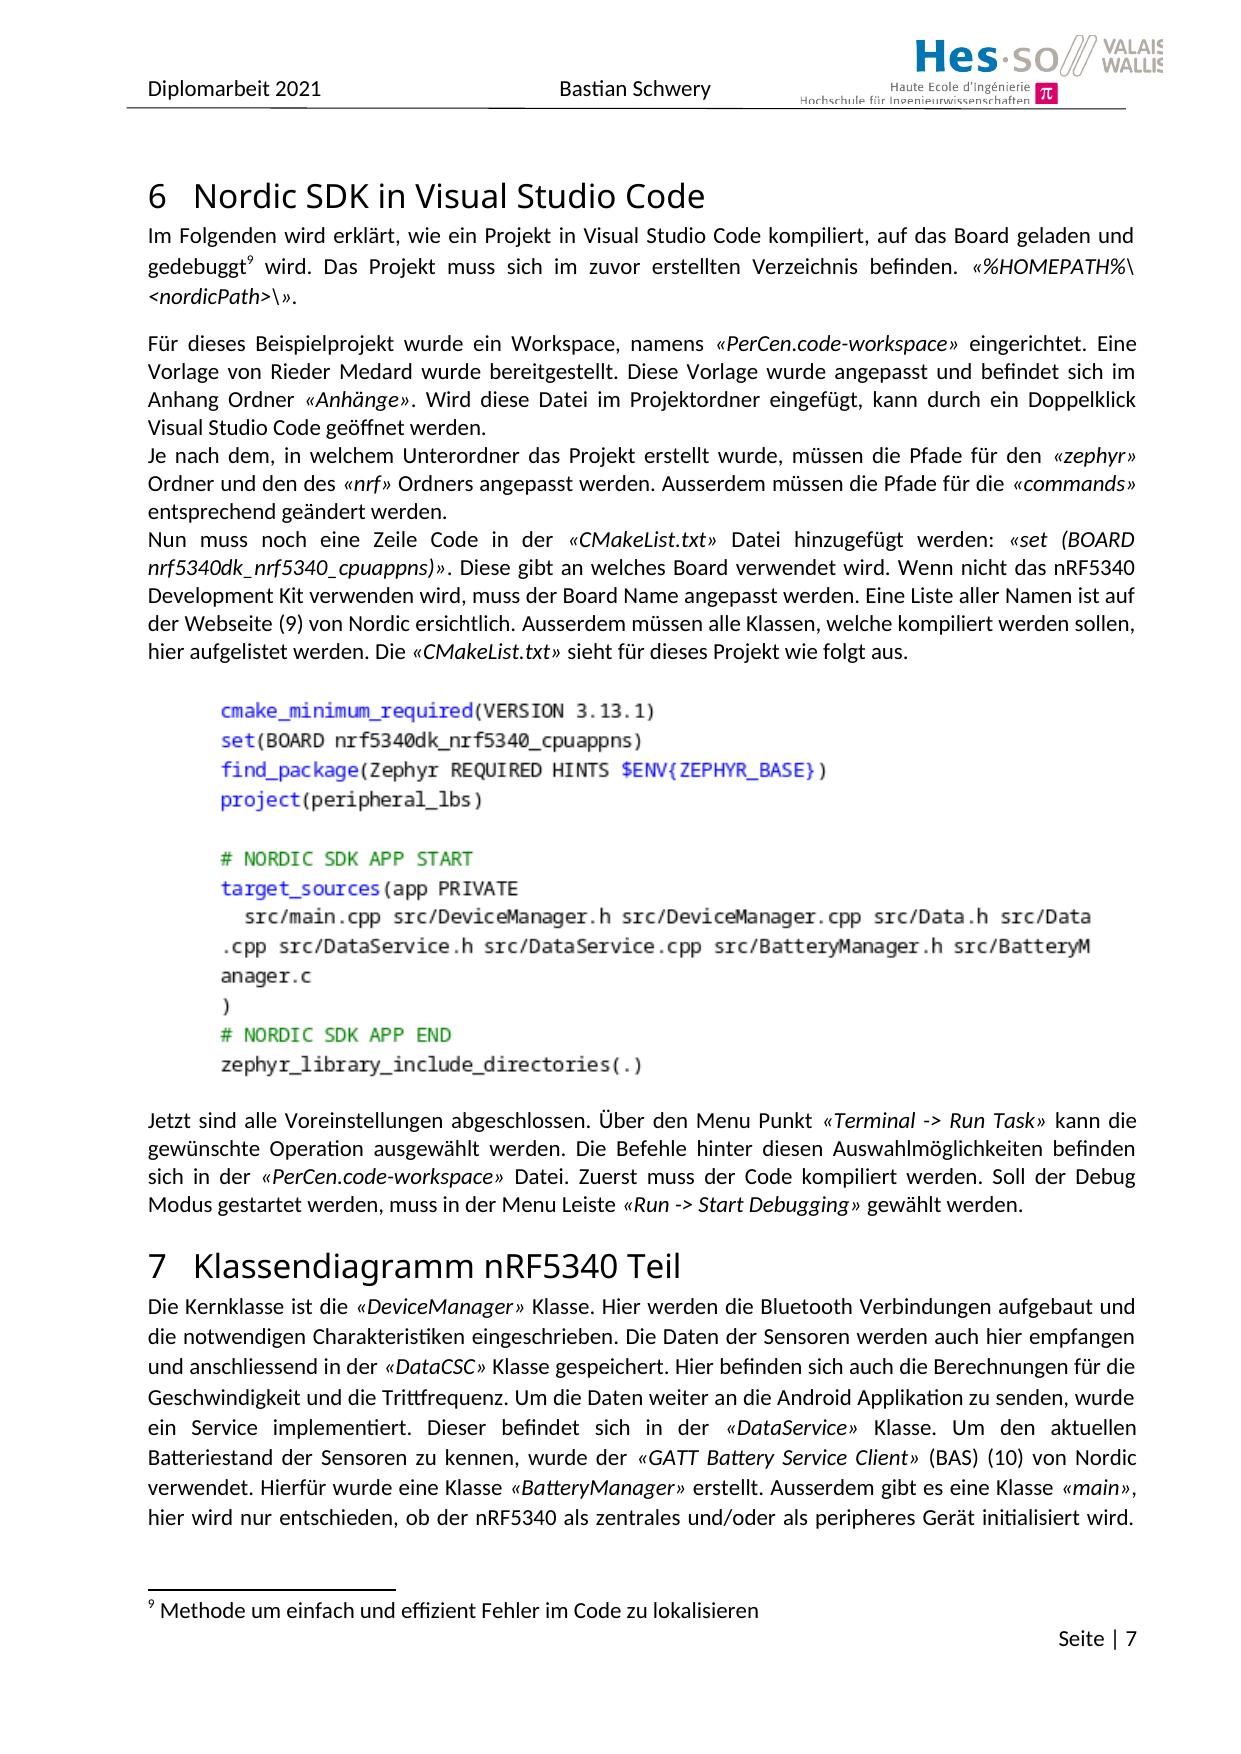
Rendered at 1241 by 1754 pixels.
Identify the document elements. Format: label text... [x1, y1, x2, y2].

text Für dieses Beispielprojekt wurde ein Workspace, namens «PerCen.code-workspace» eingerichtet. Eine Vorlage von Rieder Medard wurde bereitgestellt. Diese Vorlage wurde angepasst und befindet sich im Anhang Ordner «Anhänge». Wird diese Datei im Projektordner eingefügt, kann durch ein Doppelklick Visual Studio Code geöffnet werden. [148, 329, 1137, 441]
picture [800, 35, 1163, 104]
subtitle Klassendiagramm nRF5340 Teil [148, 1243, 1137, 1288]
text Jetzt sind alle Voreinstellungen abgeschlossen. Über den Menu Punkt «Terminal -> Run Task» kann die gewünschte Operation ausgewählt werden. Die Befehle hinter diesen Auswahlmöglichkeiten befinden sich in der «PerCen.code-workspace» Datei. Zuerst muss der Code kompiliert werden. Soll der Debug Modus gestartet werden, muss in der Menu Leiste «Run -> Start Debugging» gewählt werden. [148, 693, 1137, 1218]
text Nun muss noch eine Zeile Code in der «CMakeList.txt» Datei hinzugefügt werden: «set (BOARD nrf5340dk_nrf5340_cpuappns)». Diese gibt an welches Board verwendet wird. Wenn nicht das nRF5340 Development Kit verwenden wird, muss der Board Name angepasst werden. Eine Liste aller Namen ist auf der Webseite von Nordic ersichtlich. Ausserdem müssen alle Klassen, welche kompiliert werden sollen, hier aufgelistet werden. Die «CMakeList.txt» sieht für dieses Projekt wie folgt aus. [148, 525, 1137, 665]
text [148, 1292, 1137, 1531]
text Je nach dem, in welchem Unterordner das Projekt erstellt wurde, müssen die Pfade für den «zephyr» Ordner und den des «nrf» Ordners angepasst werden. Ausserdem müssen die Pfade für die «commands» entsprechend geändert werden. [148, 441, 1137, 525]
text Im Folgenden wird erklärt, wie ein Projekt in Visual Studio Code kompiliert, auf das Board geladen und gedebuggt wird. Das Projekt muss sich im zuvor erstellten Verzeichnis befinden. «%HOMEPATH%\<nordicPath>\». [148, 222, 1137, 310]
subtitle Nordic SDK in Visual Studio Code [148, 173, 1137, 218]
